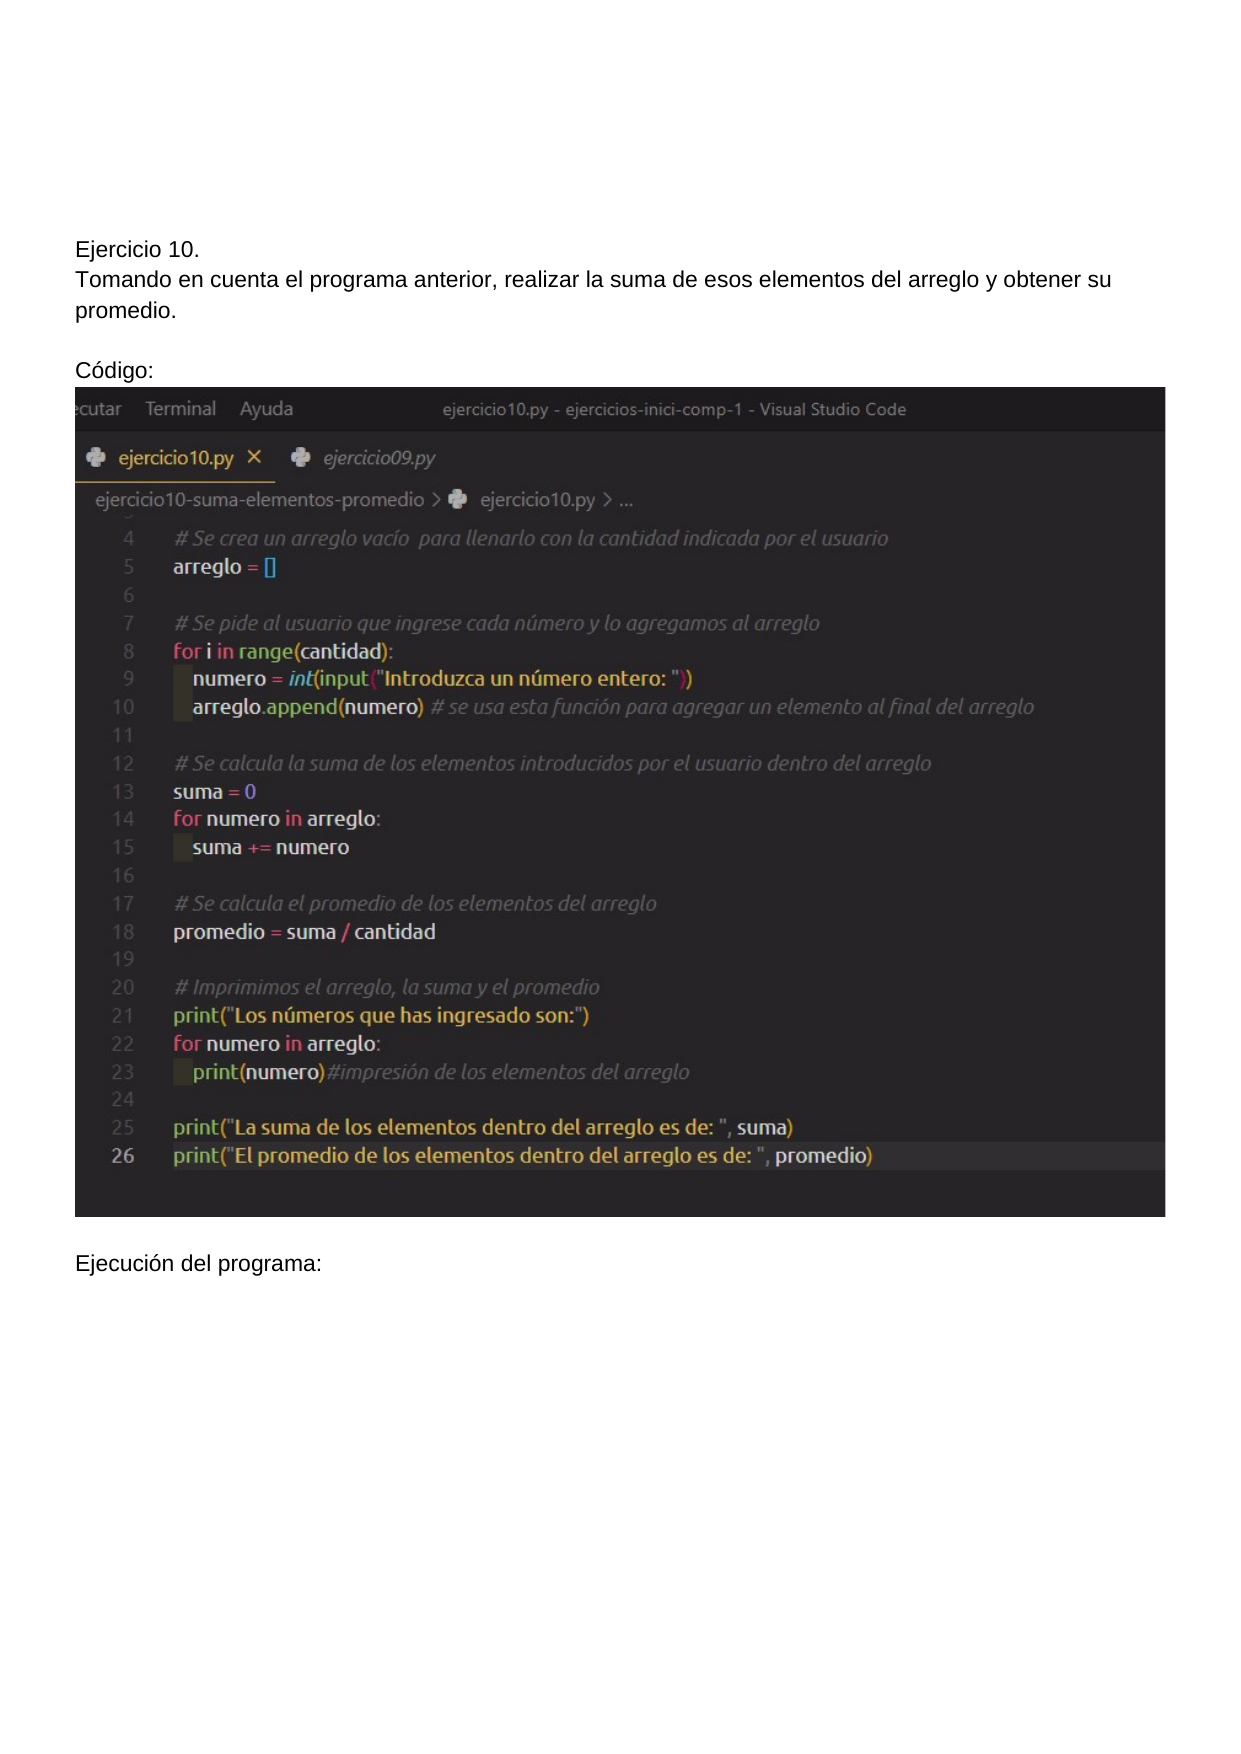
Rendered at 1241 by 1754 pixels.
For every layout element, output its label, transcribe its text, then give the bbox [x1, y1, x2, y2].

text Ejercicio 10. [75, 236, 1165, 263]
text Ejecución del programa: [75, 1250, 1165, 1277]
text Tomando en cuenta el programa anterior, realizar la suma de esos elementos del arreglo y obtener su promedio. [75, 266, 1165, 323]
text Código: [75, 357, 1165, 383]
picture [75, 387, 1166, 1217]
